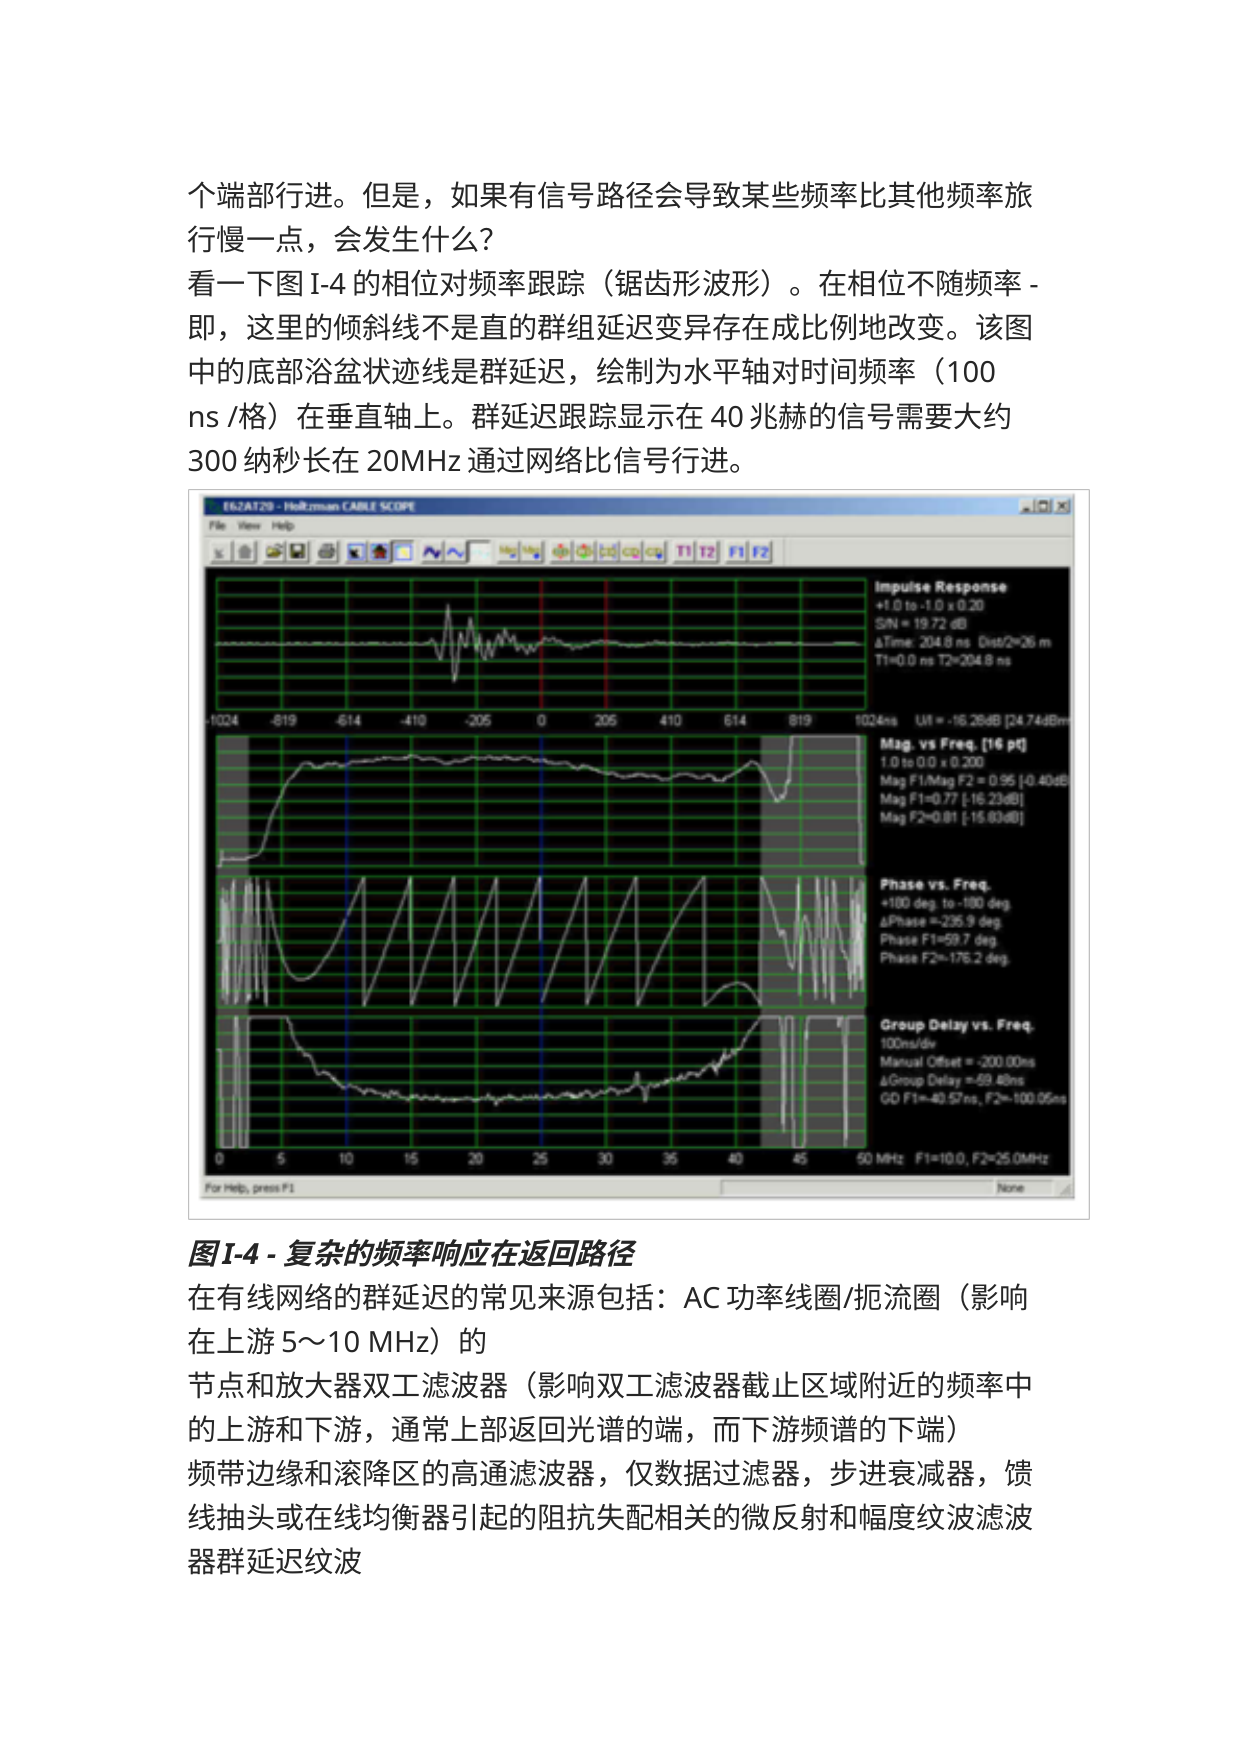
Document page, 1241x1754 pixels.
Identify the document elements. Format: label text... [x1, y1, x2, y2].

text 看一下图I-4的相位对频率跟踪（锯齿形波形）。在相位不随频率 - 即，这里的倾斜线不是直的群组延迟变异存在成比例地改变。该图中的底部浴盆状迹线是群延迟，绘制为水平轴对时间频率（100 ns /格）在垂直轴上。群延迟跟踪显示在40兆赫的信号需要大约300纳秒长在20MHz通过网络比信号行进。 [187, 260, 1053, 480]
text 在有线网络的群延迟的常见来源包括：AC功率线圈/扼流圈（影响在上游5〜10 MHz）的 [187, 1273, 1053, 1362]
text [187, 172, 1053, 260]
text 频带边缘和滚降区的高通滤波器，仅数据过滤器，步进衰减器，馈线抽头或在线均衡器引起的阻抗失配相关的微反射和幅度纹波滤波器群延迟纹波 [187, 1450, 1053, 1582]
picture [187, 488, 1092, 1222]
text 节点和放大器双工滤波器（影响双工滤波器截止区域附近的频率中的上游和下游，通常上部返回光谱的端，而下游频谱的下端） [187, 1362, 1053, 1450]
text 图I-4 - 复杂的频率响应在返回路径 [187, 1229, 1053, 1273]
